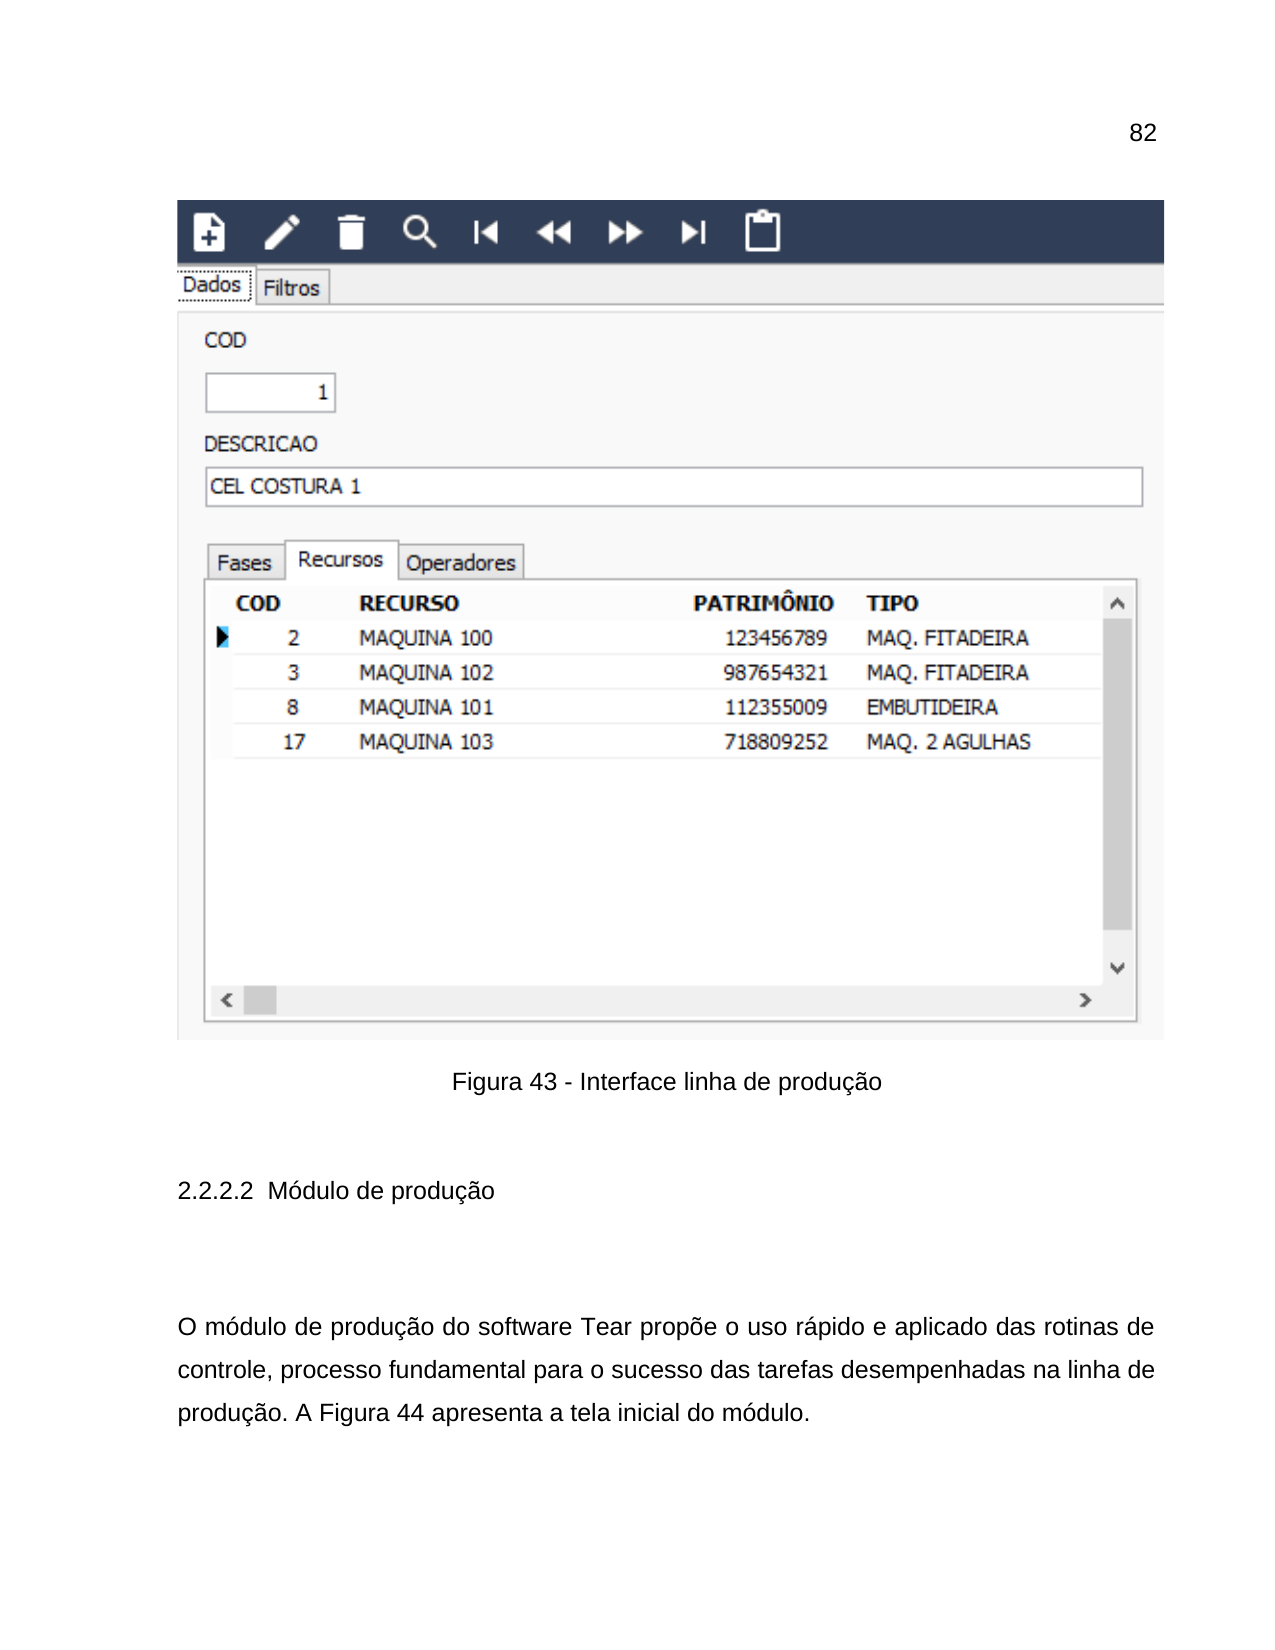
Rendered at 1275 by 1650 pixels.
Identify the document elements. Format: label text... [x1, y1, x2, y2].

subtitle Módulo de produção [177, 1176, 1157, 1205]
text Figura 43 - Interface linha de produção [177, 1067, 1157, 1095]
text O módulo de produção do software Tear propõe o uso rápido e aplicado das rotinas de controle, processo fundamental para o sucesso das tarefas desempenhadas na linha de produção. A Figura 44 apresenta a tela inicial do módulo. [177, 1312, 1157, 1427]
picture [177, 200, 1165, 1040]
